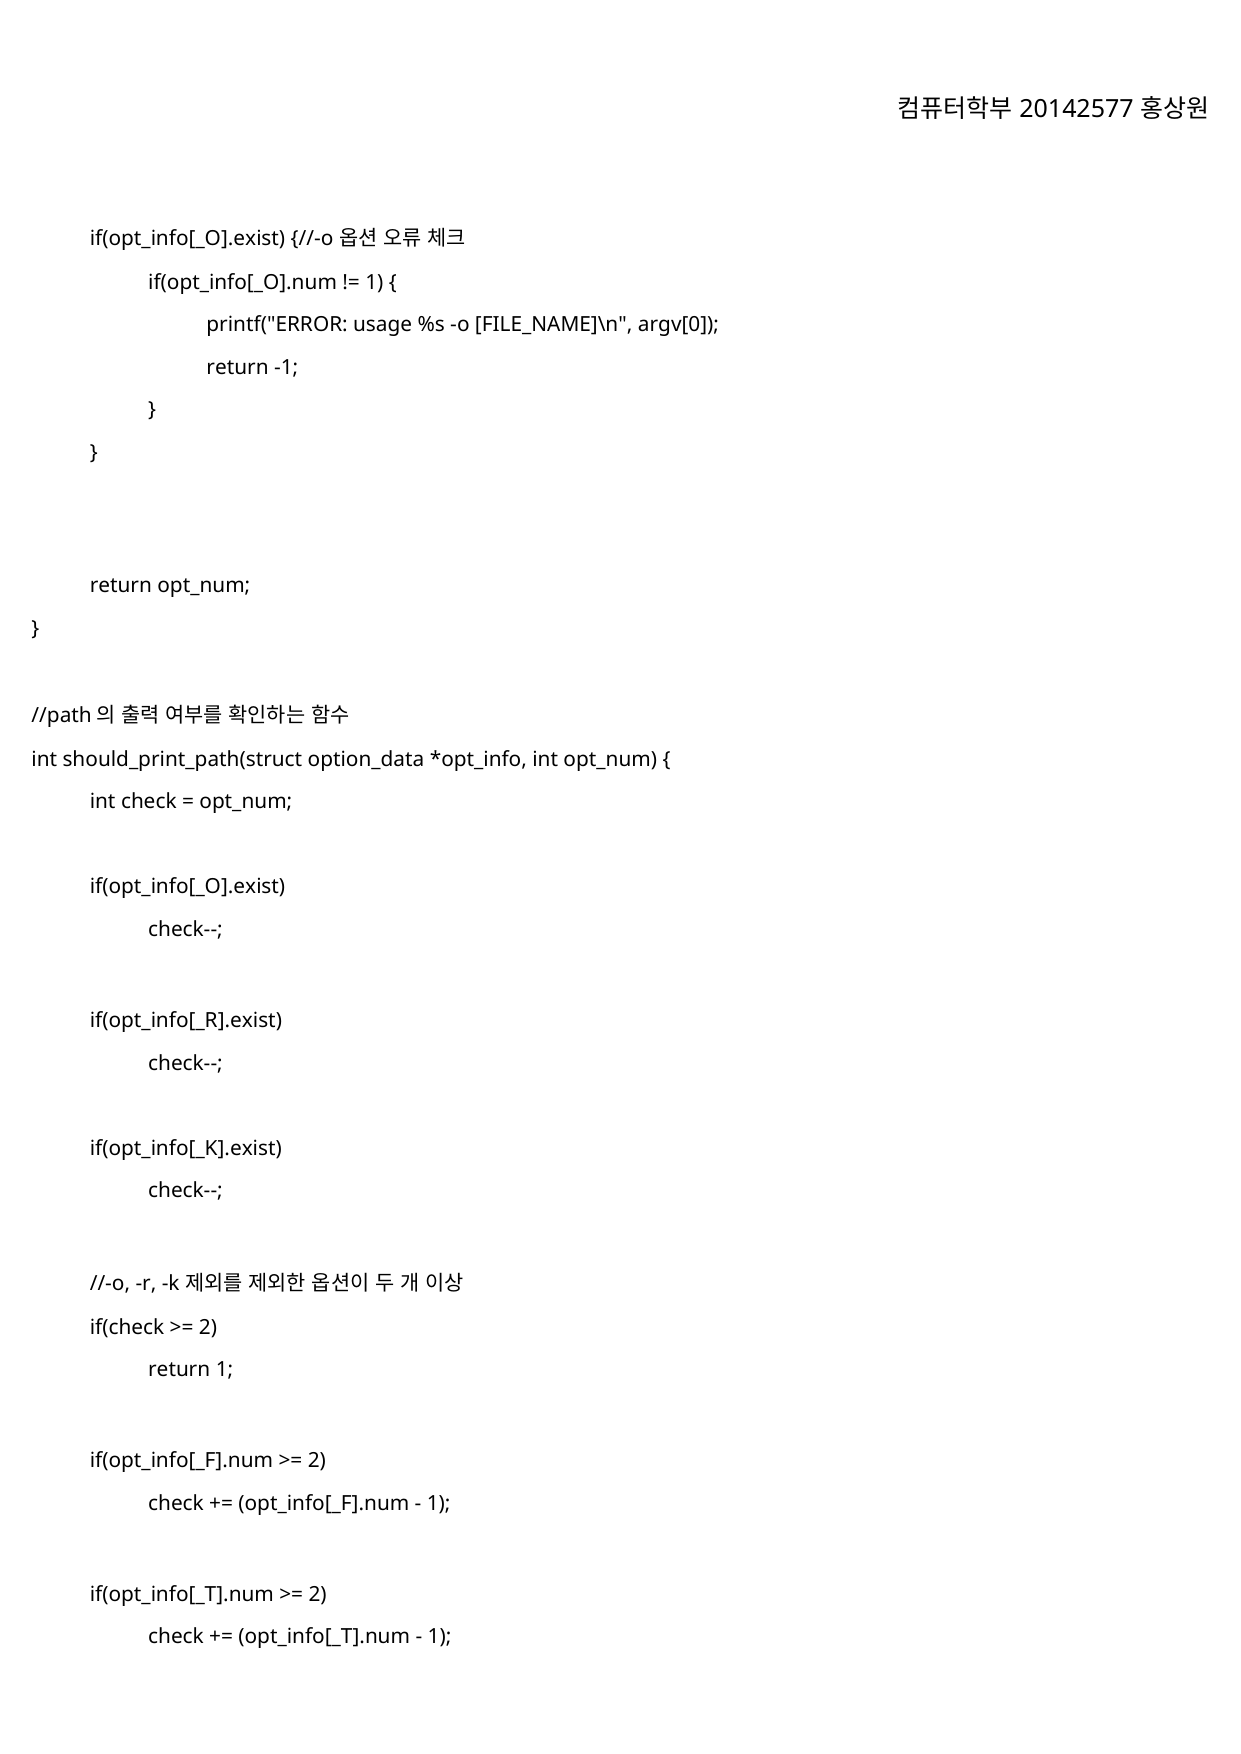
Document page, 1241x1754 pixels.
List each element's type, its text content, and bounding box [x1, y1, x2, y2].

text } [31, 394, 1209, 423]
text check--; [31, 1176, 1209, 1204]
text int check = opt_num; [31, 786, 1209, 815]
text if(opt_info[_T].num >= 2) [31, 1579, 1209, 1607]
text //path의 출력 여부를 확인하는 함수 [31, 698, 1209, 729]
text return -1; [31, 352, 1209, 380]
text check += (opt_info[_F].num - 1); [31, 1488, 1209, 1516]
text check += (opt_info[_T].num - 1); [31, 1621, 1209, 1650]
text //-o, -r, -k 제외를 제외한 옵션이 두 개 이상 [31, 1266, 1209, 1297]
text check--; [31, 1048, 1209, 1076]
text if(opt_info[_F].num >= 2) [31, 1445, 1209, 1474]
text return 1; [31, 1354, 1209, 1383]
text if(opt_info[_O].exist) {//-o 옵션 오류 체크 [31, 221, 1209, 252]
text if(opt_info[_O].num != 1) { [31, 267, 1209, 295]
text check--; [31, 914, 1209, 943]
text if(check >= 2) [31, 1312, 1209, 1340]
text } [31, 613, 1209, 642]
text if(opt_info[_O].exist) [31, 872, 1209, 900]
text printf("ERROR: usage %s -o [FILE_NAME]\n", argv[0]); [31, 309, 1209, 338]
text int should_print_path(struct option_data *opt_info, int opt_num) { [31, 744, 1209, 772]
text } [31, 437, 1209, 466]
text if(opt_info[_K].exist) [31, 1133, 1209, 1161]
text if(opt_info[_R].exist) [31, 1005, 1209, 1033]
text return opt_num; [31, 571, 1209, 599]
